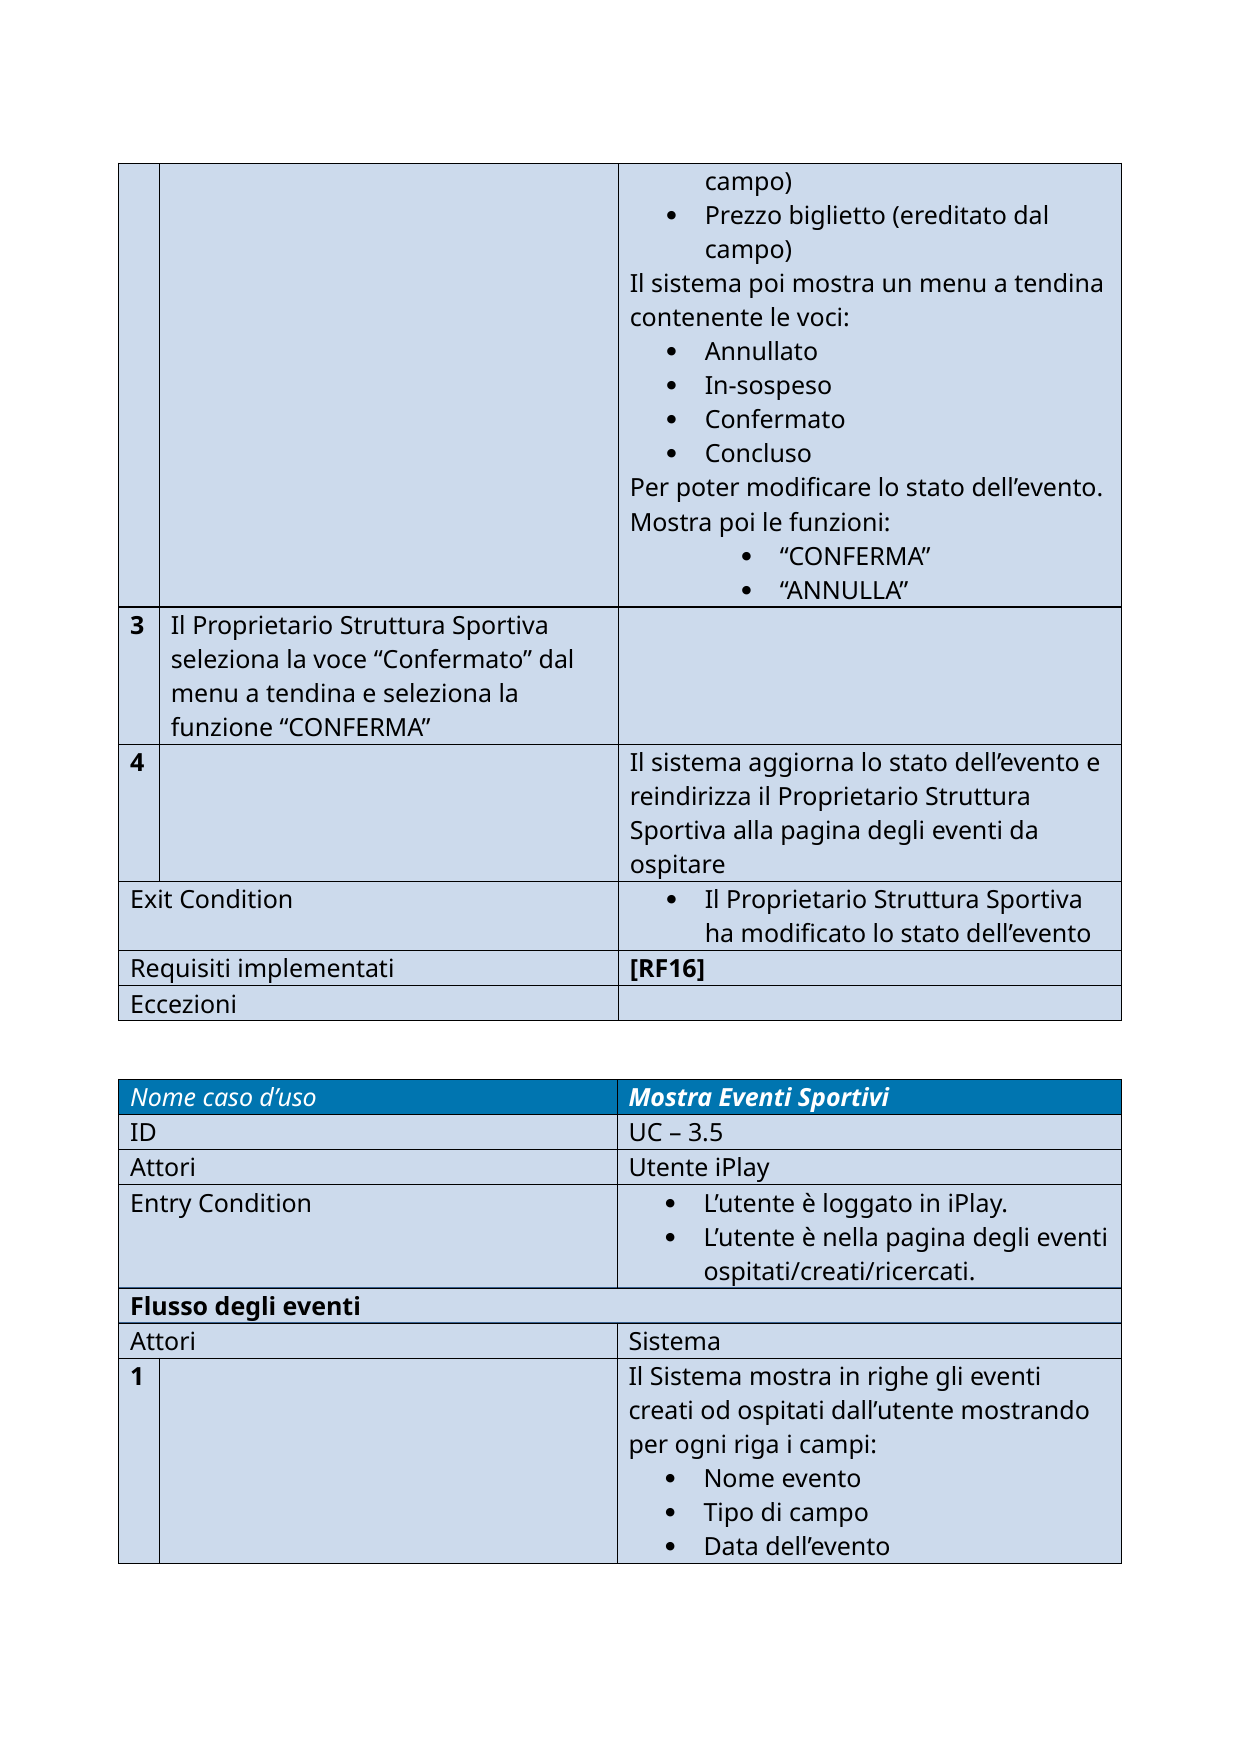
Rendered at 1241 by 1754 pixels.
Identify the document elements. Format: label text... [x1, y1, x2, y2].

table_cell Attori [119, 1324, 617, 1358]
table_cell 3 [119, 608, 159, 744]
table_cell 4 [119, 745, 159, 881]
table_cell Il sistema aggiorna lo stato dell’evento e reindirizza il Proprietario Struttura Sportiva alla pagina degli eventi da ospitare [619, 745, 1121, 881]
table_cell L’utente è loggato in iPlay. L’utente è nella pagina degli eventi ospitati/creati/ricercati. [618, 1185, 1121, 1287]
table_cell Eccezioni [119, 986, 618, 1020]
table_cell [619, 986, 1121, 1020]
table_cell Flusso degli eventi [119, 1289, 1121, 1322]
table_cell [RF16] [619, 951, 1121, 985]
table_cell [619, 608, 1121, 744]
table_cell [618, 1359, 1121, 1563]
table_cell [160, 745, 618, 881]
table_cell 2 [119, 164, 159, 606]
table_cell Il Proprietario Struttura Sportiva seleziona la voce “Confermato” dal menu a tendina e seleziona la funzione “CONFERMA” [160, 608, 618, 744]
table_cell Entry Condition [119, 1185, 617, 1287]
table_cell Il Proprietario Struttura Sportiva ha modificato lo stato dell’evento [619, 882, 1121, 950]
table_cell ID [119, 1115, 617, 1149]
table_cell 1 [119, 1359, 159, 1563]
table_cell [619, 164, 1121, 606]
table_cell Utente iPlay [618, 1150, 1121, 1184]
table_cell [160, 1359, 617, 1563]
table_cell Exit Condition [119, 882, 618, 950]
table_cell [160, 164, 618, 606]
table_header Mostra Eventi Sportivi [618, 1080, 1121, 1114]
table_header Nome caso d’uso [119, 1080, 617, 1114]
table_cell UC – 3.5 [618, 1115, 1121, 1149]
table_cell Attori [119, 1150, 617, 1184]
table_cell Requisiti implementati [119, 951, 618, 985]
table_cell Sistema [618, 1324, 1121, 1358]
